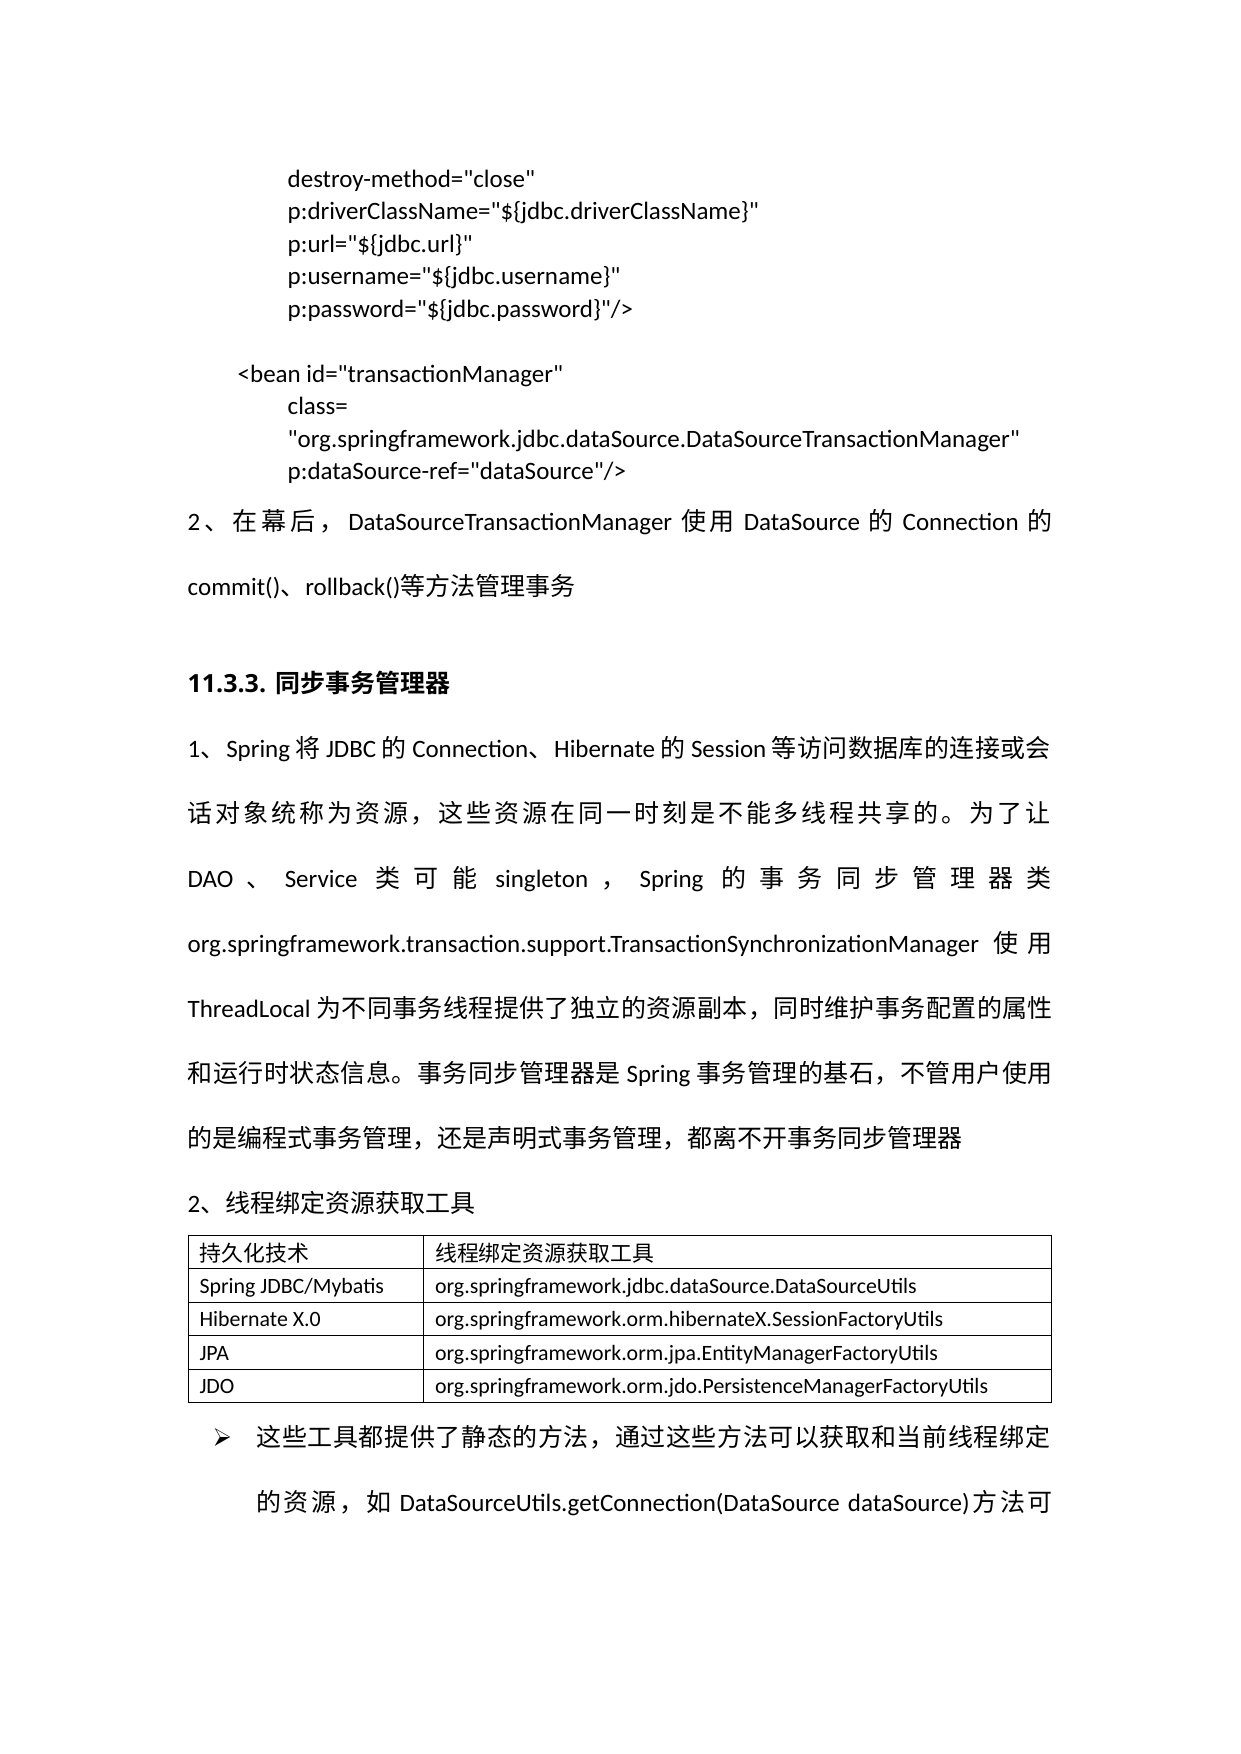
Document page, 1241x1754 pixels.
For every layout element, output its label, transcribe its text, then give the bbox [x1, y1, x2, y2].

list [212, 1403, 1053, 1533]
subtitle 同步事务管理器 [187, 649, 1053, 714]
text destroy-method="close" [287, 162, 1053, 194]
text class= "org.springframework.jdbc.dataSource.DataSourceTransactionManager" [287, 389, 1053, 454]
table_cell org.springframework.orm.jdo.PersistenceManagerFactoryUtils [424, 1370, 1051, 1402]
table_header 持久化技术 [189, 1236, 423, 1268]
table_cell JDO [189, 1370, 423, 1402]
text p:driverClassName="${jdbc.driverClassName}" [287, 194, 1053, 227]
text 2、在幕后，DataSourceTransactionManager使用DataSource的Connection的commit()、rollback()等方法管理事务 [187, 487, 1053, 617]
table_cell Spring JDBC/Mybatis [189, 1269, 423, 1302]
table_cell Hibernate X.0 [189, 1303, 423, 1335]
table_cell org.springframework.orm.jpa.EntityManagerFactoryUtils [424, 1336, 1051, 1369]
text 1、Spring将JDBC的Connection、Hibernate的Session等访问数据库的连接或会话对象统称为资源，这些资源在同一时刻是不能多线程共享的。为了让DAO、Service类可能singleton，Spring的事务同步管理器类org.springframework.transaction.support.TransactionSynchronizationManager使用ThreadLocal为不同事务线程提供了独立的资源副本，同时维护事务配置的属性和运行时状态信息。事务同步管理器是Spring事务管理的基石，不管用户使用的是编程式事务管理，还是声明式事务管理，都离不开事务同步管理器 [187, 714, 1053, 1169]
text p:dataSource-ref="dataSource"/> [287, 454, 1053, 487]
table_cell org.springframework.jdbc.dataSource.DataSourceUtils [424, 1269, 1051, 1302]
table_cell org.springframework.orm.hibernateX.SessionFactoryUtils [424, 1303, 1051, 1335]
text p:url="${jdbc.url}" [287, 227, 1053, 259]
text p:password="${jdbc.password}"/> [287, 292, 1053, 324]
table_header 线程绑定资源获取工具 [424, 1236, 1051, 1268]
text p:username="${jdbc.username}" [287, 259, 1053, 292]
table_cell JPA [189, 1336, 423, 1369]
text <bean id="transactionManager" [237, 357, 1053, 389]
text 2、线程绑定资源获取工具 [187, 1169, 1053, 1234]
